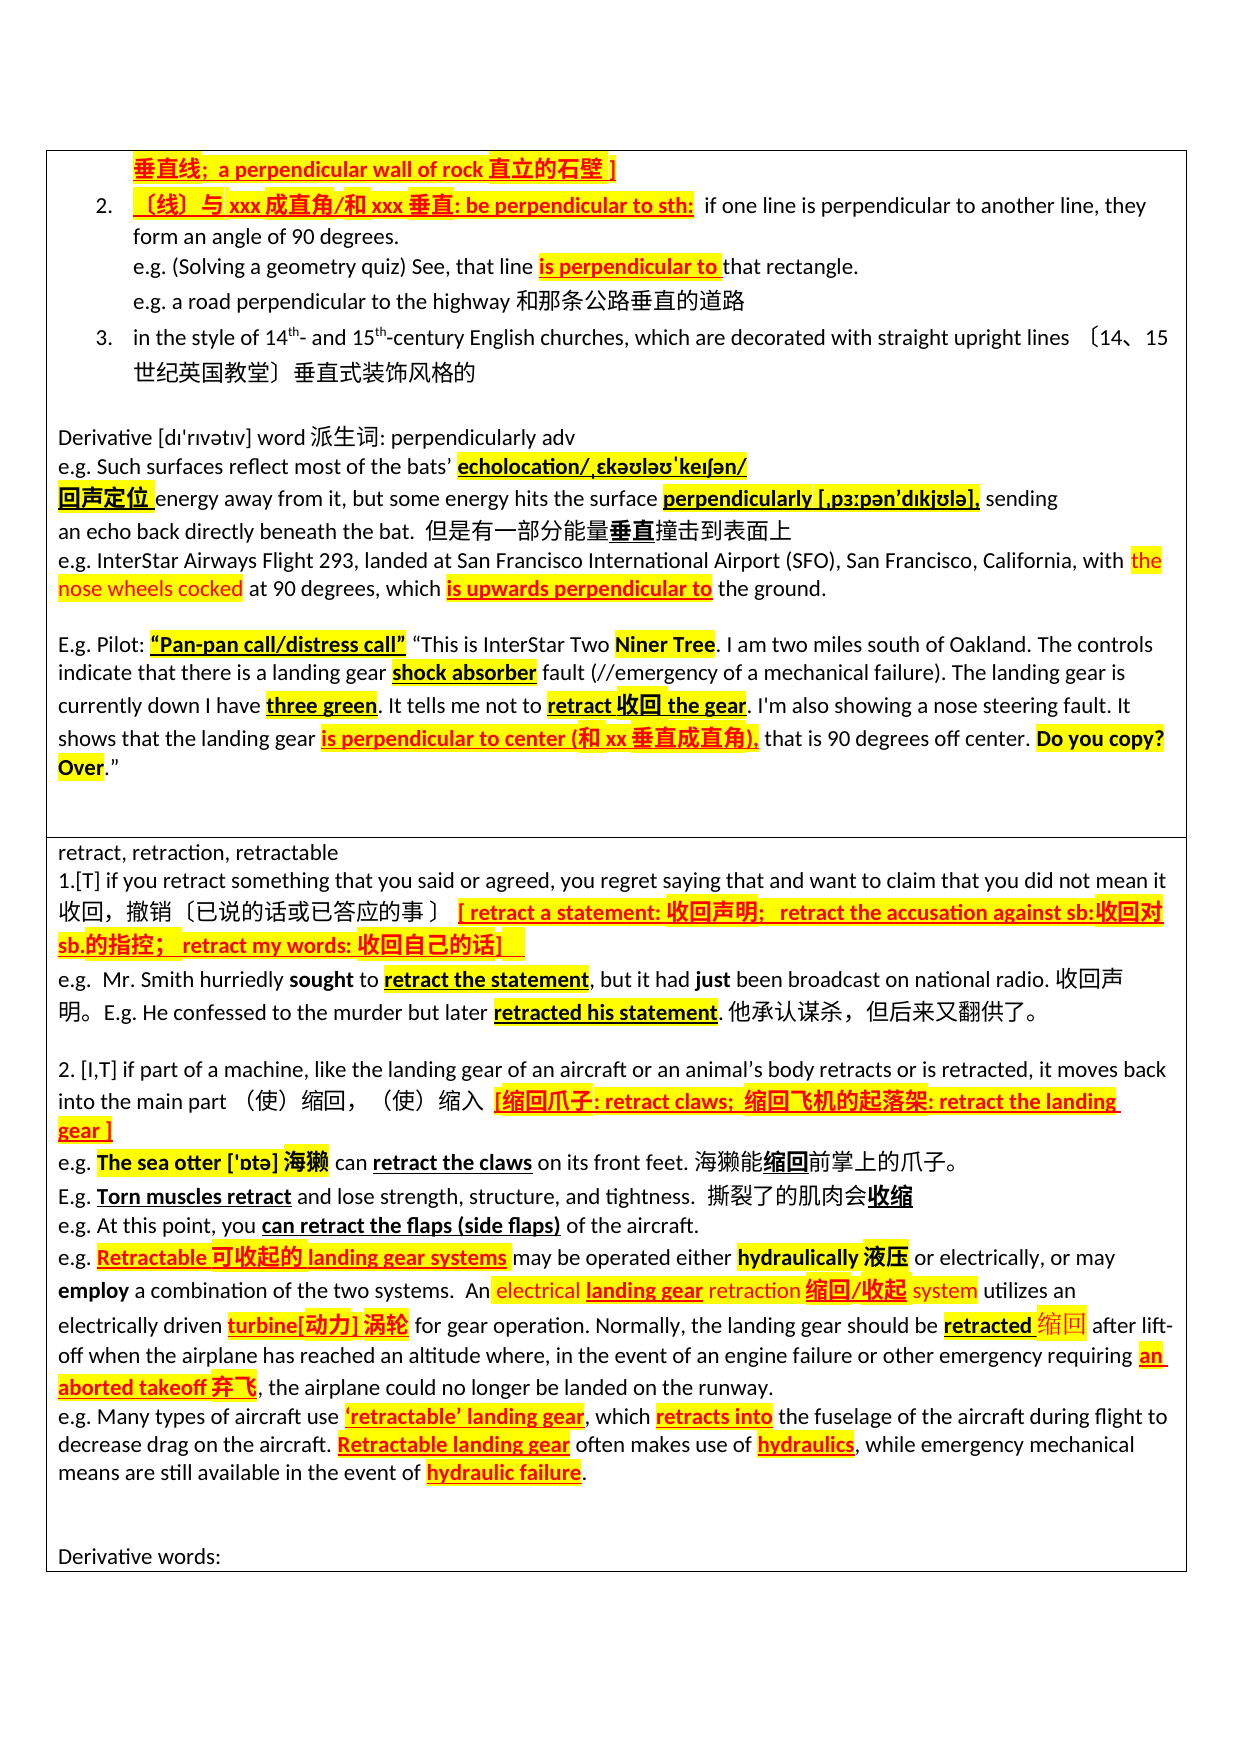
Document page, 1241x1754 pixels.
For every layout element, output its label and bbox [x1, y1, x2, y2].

table_cell [47, 838, 1186, 1571]
table_cell [47, 151, 1186, 837]
